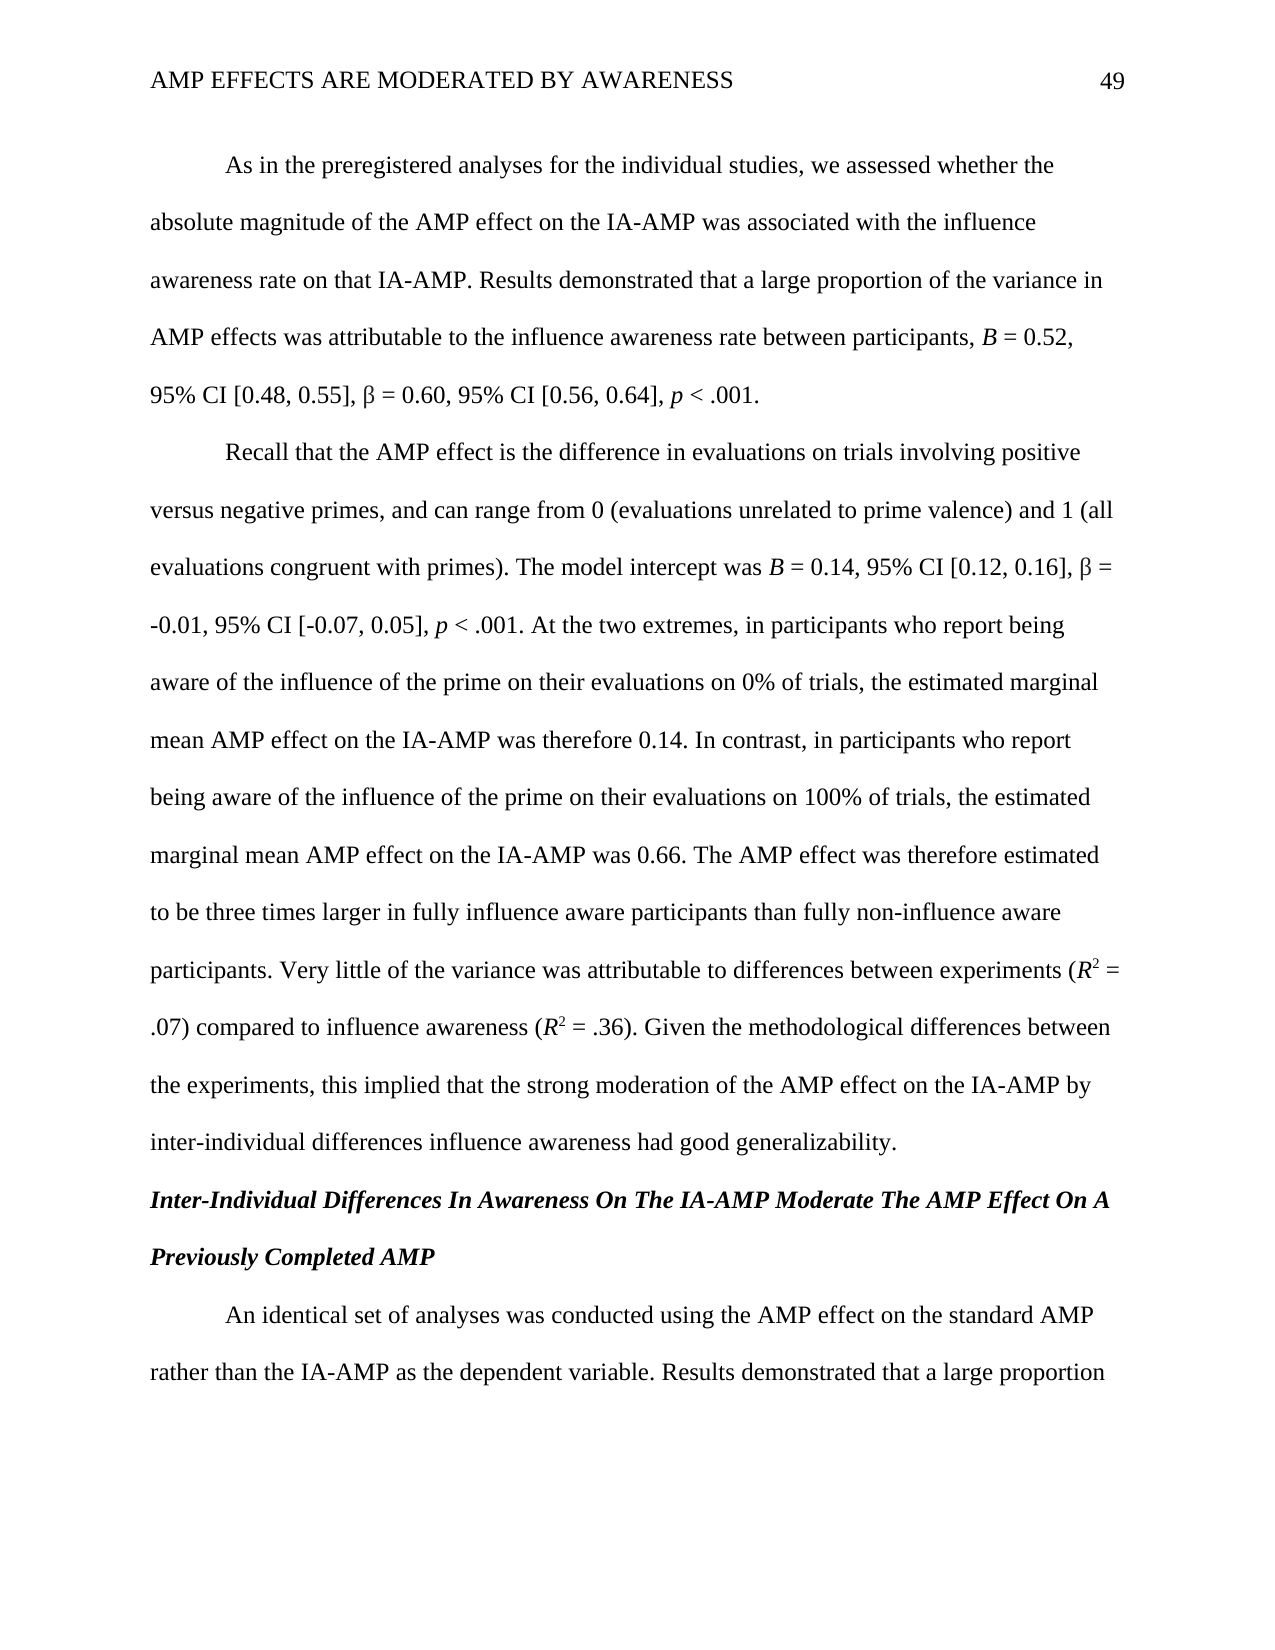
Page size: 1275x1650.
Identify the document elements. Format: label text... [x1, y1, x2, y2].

text As in the preregistered analyses for the individual studies, we assessed whether the absolute magnitude of the AMP effect on the IA-AMP was associated with the influence awareness rate on that IA-AMP. Results demonstrated that a large proportion of the variance in AMP effects was attributable to the influence awareness rate between participants, B = 0.52, 95% CI [0.48, 0.55], β = 0.60, 95% CI [0.56, 0.64], p < .001. [150, 150, 1125, 409]
text Recall that the AMP effect is the difference in evaluations on trials involving positive versus negative primes, and can range from 0 (evaluations unrelated to prime valence) and 1 (all evaluations congruent with primes). The model intercept was B = 0.14, 95% CI [0.12, 0.16], β = -0.01, 95% CI [-0.07, 0.05], p < .001. At the two extremes, in participants who report being aware of the influence of the prime on their evaluations on 0% of trials, the estimated marginal mean AMP effect on the IA-AMP was therefore 0.14. In contrast, in participants who report being aware of the influence of the prime on their evaluations on 100% of trials, the estimated marginal mean AMP effect on the IA-AMP was 0.66. The AMP effect was therefore estimated to be three times larger in fully influence aware participants than fully non-influence aware participants. Very little of the variance was attributable to differences between experiments (R2 = .07) compared to influence awareness (R2 = .36). Given the methodological differences between the experiments, this implied that the strong moderation of the AMP effect on the IA-AMP by inter-individual differences influence awareness had good generalizability. [150, 437, 1125, 1156]
subtitle Inter-Individual Differences In Awareness On The IA-AMP Moderate The AMP Effect On A Previously Completed AMP [150, 1185, 1125, 1271]
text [150, 1300, 1125, 1386]
